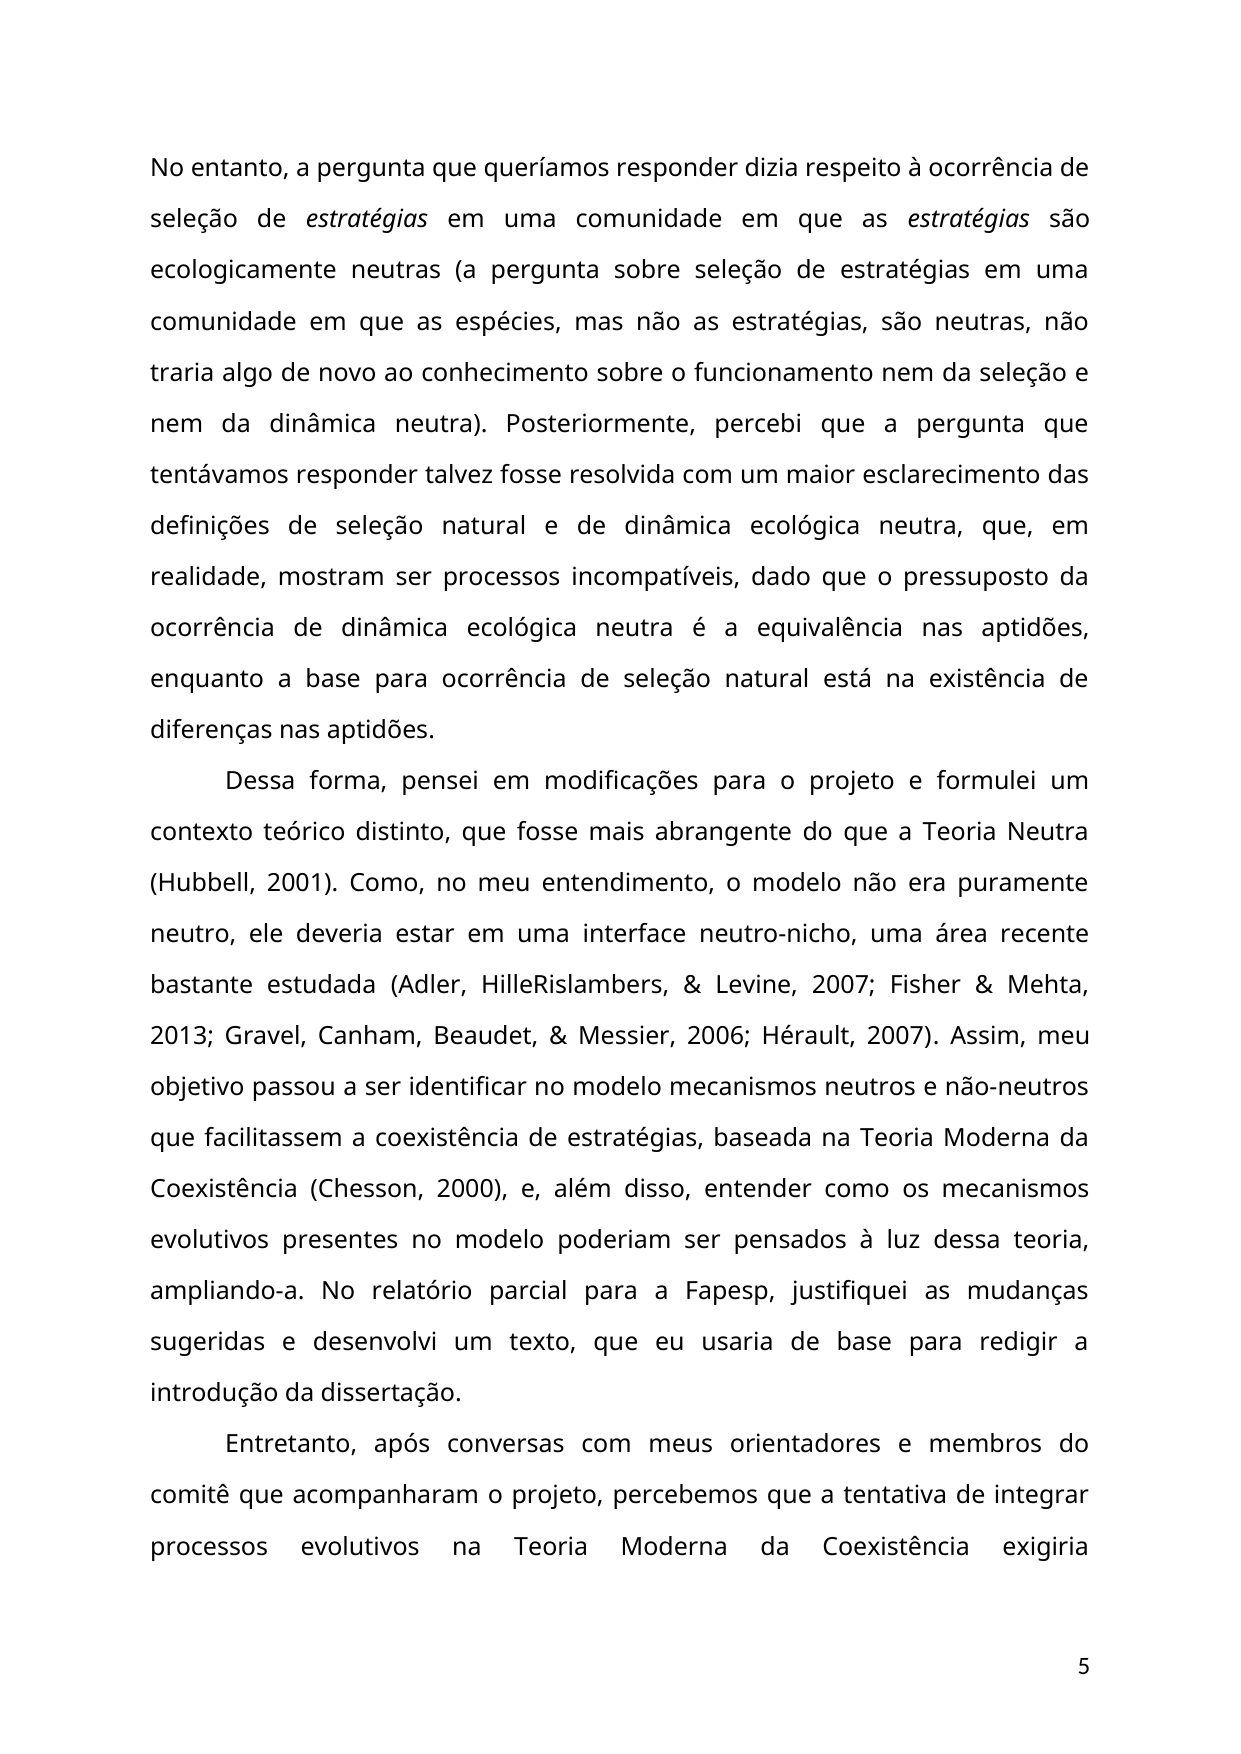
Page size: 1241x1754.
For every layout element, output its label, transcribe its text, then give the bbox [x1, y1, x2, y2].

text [150, 150, 1090, 746]
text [150, 1426, 1090, 1562]
text Dessa forma, pensei em modificações para o projeto e formulei um contexto teórico distinto, que fosse mais abrangente do que a Teoria Neutra (Hubbell, 2001). Como, no meu entendimento, o modelo não era puramente neutro, ele deveria estar em uma interface neutro-nicho, uma área recente bastante estudada (Adler, HilleRislambers, & Levine, 2007; Fisher & Mehta, 2013; Gravel, Canham, Beaudet, & Messier, 2006; Hérault, 2007). Assim, meu objetivo passou a ser identificar no modelo mecanismos neutros e não-neutros que facilitassem a coexistência de estratégias, baseada na Teoria Moderna da Coexistência (Chesson, 2000), e, além disso, entender como os mecanismos evolutivos presentes no modelo poderiam ser pensados à luz dessa teoria, ampliando-a. No relatório parcial para a Fapesp, justifiquei as mudanças sugeridas e desenvolvi um texto, que eu usaria de base para redigir a introdução da dissertação. [150, 762, 1090, 1409]
